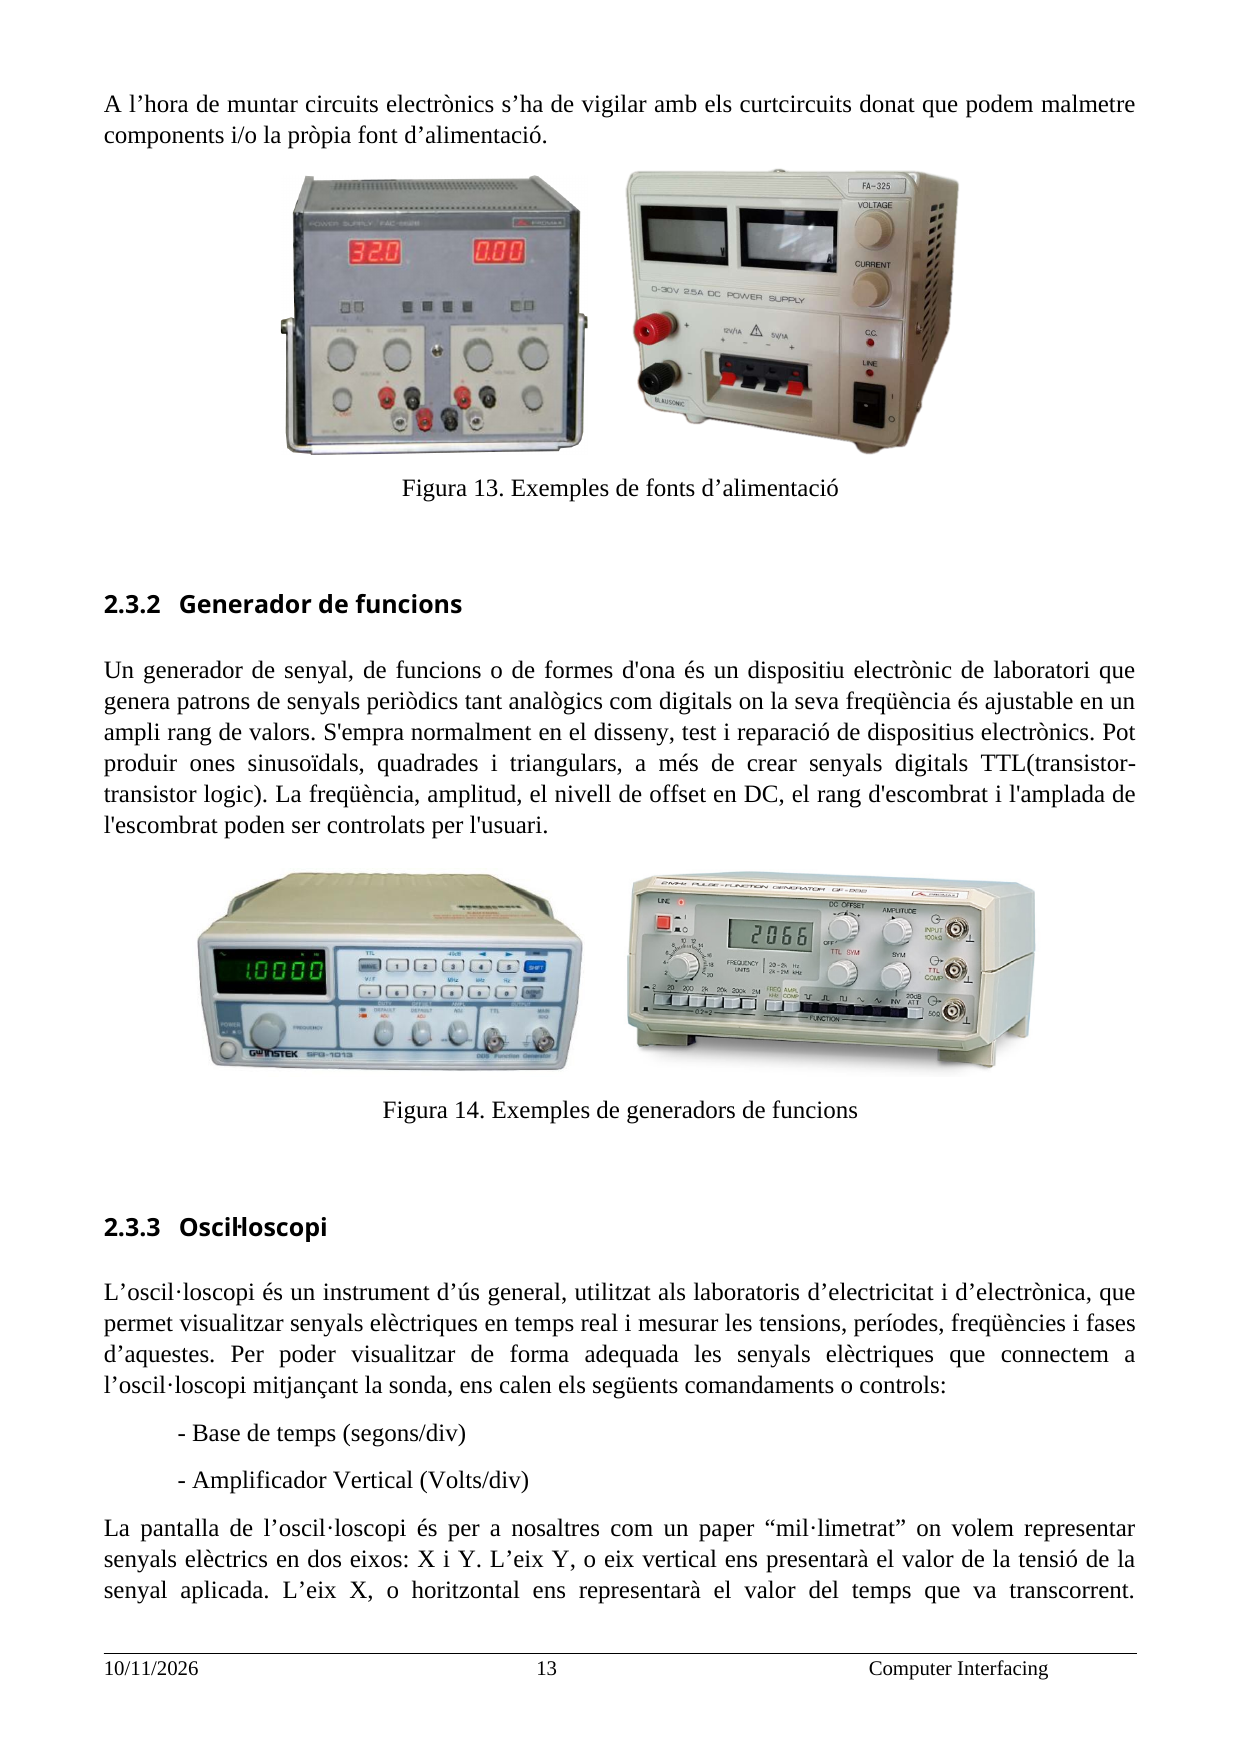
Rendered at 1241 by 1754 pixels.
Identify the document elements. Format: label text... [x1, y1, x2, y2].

subtitle Generador de funcions [103, 587, 1137, 621]
picture [611, 857, 1049, 1077]
subtitle Oscil·loscopi [103, 1209, 1137, 1243]
text Un generador de senyal, de funcions o de formes d'ona és un dispositiu electrònic de laboratori que genera patrons de senyals periòdics tant analògics com digitals on la seva freqüència és ajustable en un ampli rang de valors. S'empra normalment en el disseny, test i reparació de dispositius electrònics. Pot produir ones sinusoïdals, quadrades i triangulars, a més de crear senyals digitals TTL(transistor-transistor logic). La freqüència, amplitud, el nivell de offset en DC, el rang d'escombrat i l'amplada de l'escombrat poden ser controlats per l'usuari. [103, 655, 1137, 839]
text A l’hora de muntar circuits electrònics s’ha de vigilar amb els curtcircuits donat que podem malmetre components i/o la pròpia font d’alimentació. [103, 89, 1137, 148]
text L’oscil·loscopi és un instrument d’ús general, utilitzat als laboratoris d’electricitat i d’electrònica, que permet visualitzar senyals elèctriques en temps real i mesurar les tensions, períodes, freqüències i fases d’aquestes. Per poder visualitzar de forma adequada les senyals elèctriques que connectem a l’oscil·loscopi mitjançant la sonda, ens calen els següents comandaments o controls: [103, 1277, 1137, 1399]
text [103, 1513, 1137, 1604]
picture [192, 868, 587, 1077]
text - Amplificador Vertical (Volts/div) [177, 1466, 1137, 1494]
text Figura 14. Exemples de generadors de funcions [103, 1095, 1137, 1124]
text Figura 13. Exemples de fonts d’alimentació [103, 473, 1137, 502]
text - Base de temps (segons/div) [177, 1418, 1137, 1447]
